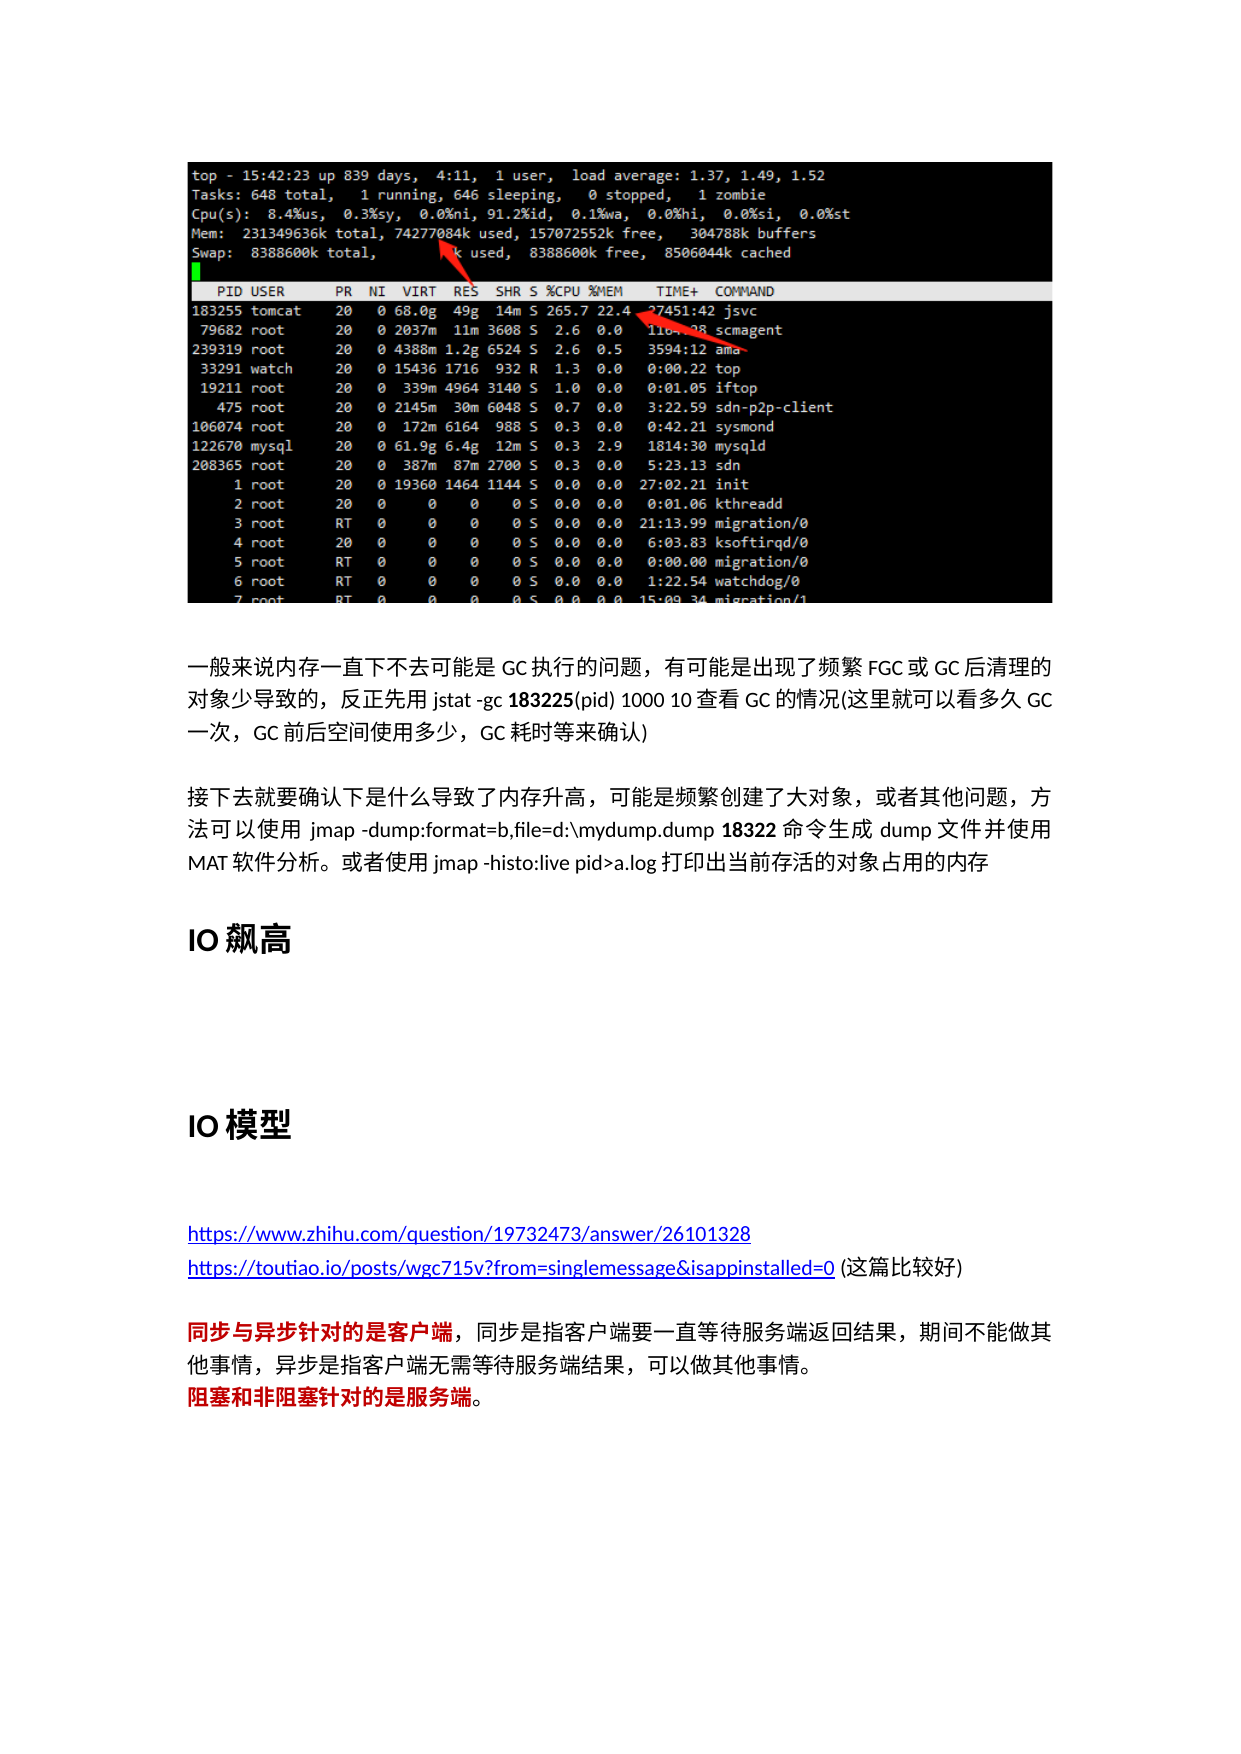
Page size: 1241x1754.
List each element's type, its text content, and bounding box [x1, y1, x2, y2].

text 接下去就要确认下是什么导致了内存升高，可能是频繁创建了大对象，或者其他问题，方法可以使用 jmap -dump:format=b,file=d:\mydump.dump 18322命令生成dump文件并使用MAT软件分析。或者使用jmap -histo:live pid>a.log 打印出当前存活的对象占用的内存 [187, 779, 1053, 877]
text 同步与异步针对的是客户端，同步是指客户端要一直等待服务端返回结果，期间不能做其他事情，异步是指客户端无需等待服务端结果，可以做其他事情。 [187, 1315, 1053, 1380]
text https://www.zhihu.com/question/19732473/answer/26101328 [187, 1217, 1053, 1250]
subtitle IO模型 [187, 1090, 1053, 1155]
picture [187, 162, 1053, 603]
text https://toutiao.io/posts/wgc715v?from=singlemessage&isappinstalled=0 (这篇比较好) [187, 1250, 1053, 1282]
subtitle IO飙高 [187, 904, 1053, 969]
text 阻塞和非阻塞针对的是服务端。 [187, 1380, 1053, 1412]
text 一般来说内存一直下不去可能是GC执行的问题，有可能是出现了频繁FGC或GC后清理的对象少导致的，反正先用jstat -gc 183225(pid) 1000 10 查看GC的情况(这里就可以看多久GC一次，GC前后空间使用多少，GC耗时等来确认) [187, 649, 1053, 747]
